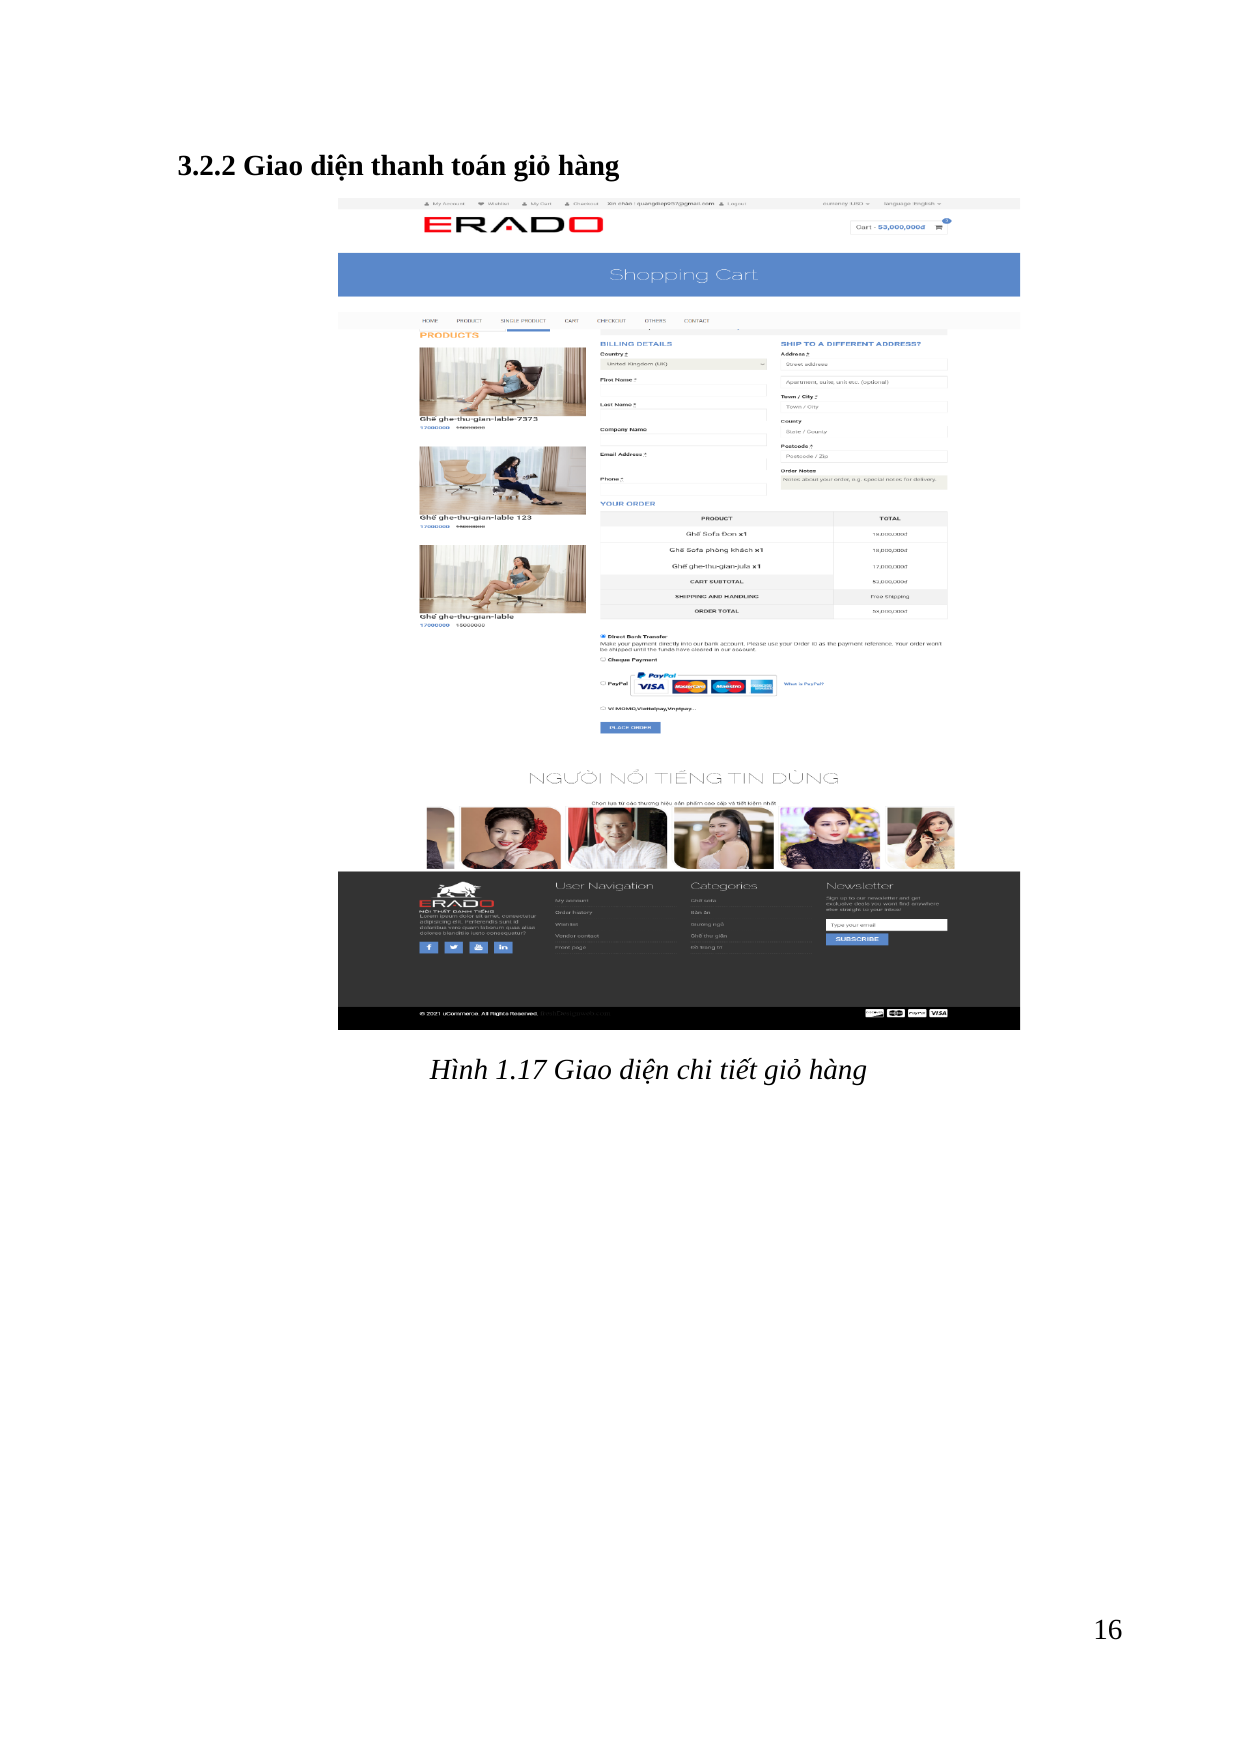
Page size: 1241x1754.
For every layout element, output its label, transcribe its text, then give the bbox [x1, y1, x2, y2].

text Hình 1.17 Giao diện chi tiết giỏ hàng [177, 1052, 1122, 1086]
text 3.2.2 Giao diện thanh toán giỏ hàng [177, 148, 1122, 181]
picture [338, 198, 1021, 1030]
